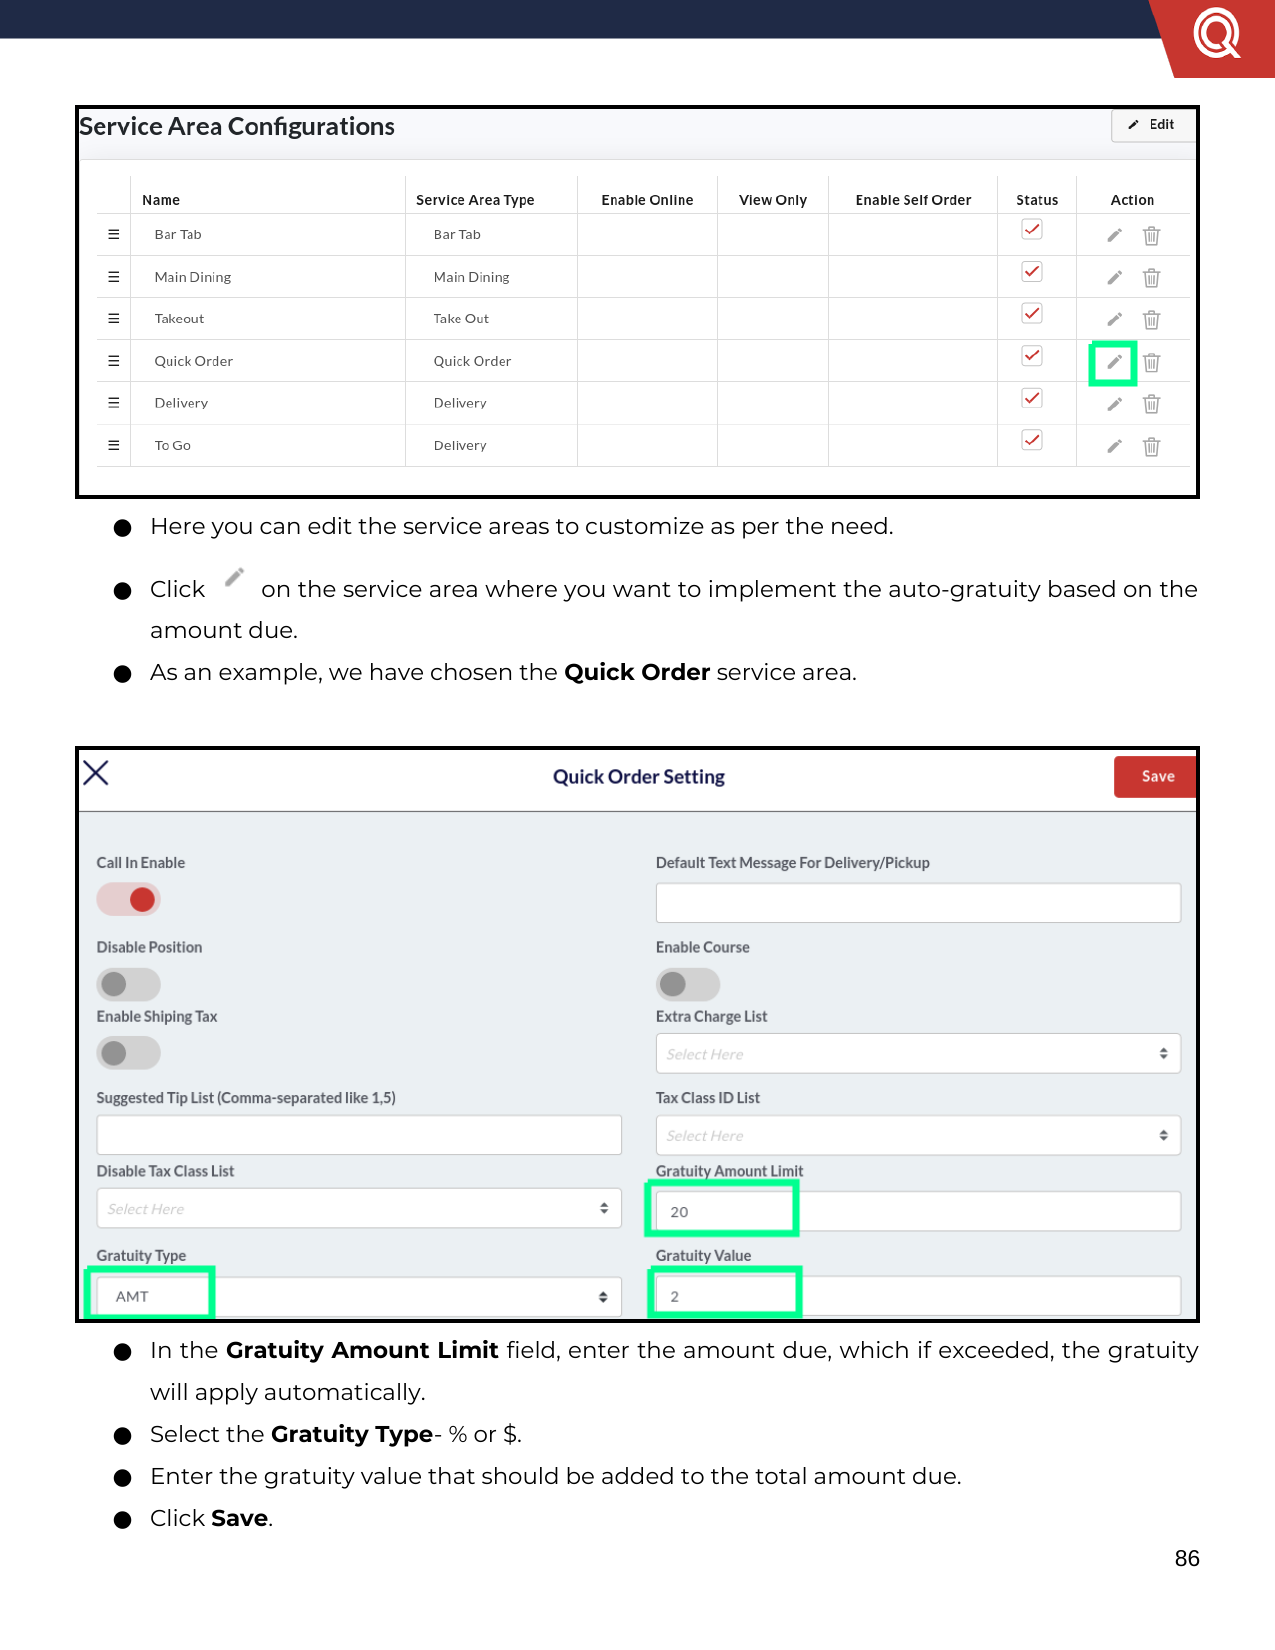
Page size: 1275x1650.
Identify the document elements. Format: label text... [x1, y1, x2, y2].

list Click on the service area where you want to implement the auto-gratuity based on the amount due. [112, 554, 1200, 645]
list Click Save. [112, 1504, 1200, 1532]
list Enter the gratuity value that should be added to the total amount due. [112, 1462, 1200, 1490]
list Here you can edit the service areas to customize as per the need. [112, 512, 1200, 540]
list As an example, we have chosen the Quick Order service area. [112, 659, 1200, 687]
list Select the Gratuity Type- % or $. [112, 1420, 1200, 1448]
list In the Gratuity Amount Limit field, enter the amount due, which if exceeded, the gratuity will apply automatically. [112, 1336, 1200, 1406]
picture [79, 750, 1196, 1319]
picture [79, 109, 1196, 495]
picture [0, 0, 1275, 78]
picture [211, 553, 255, 597]
